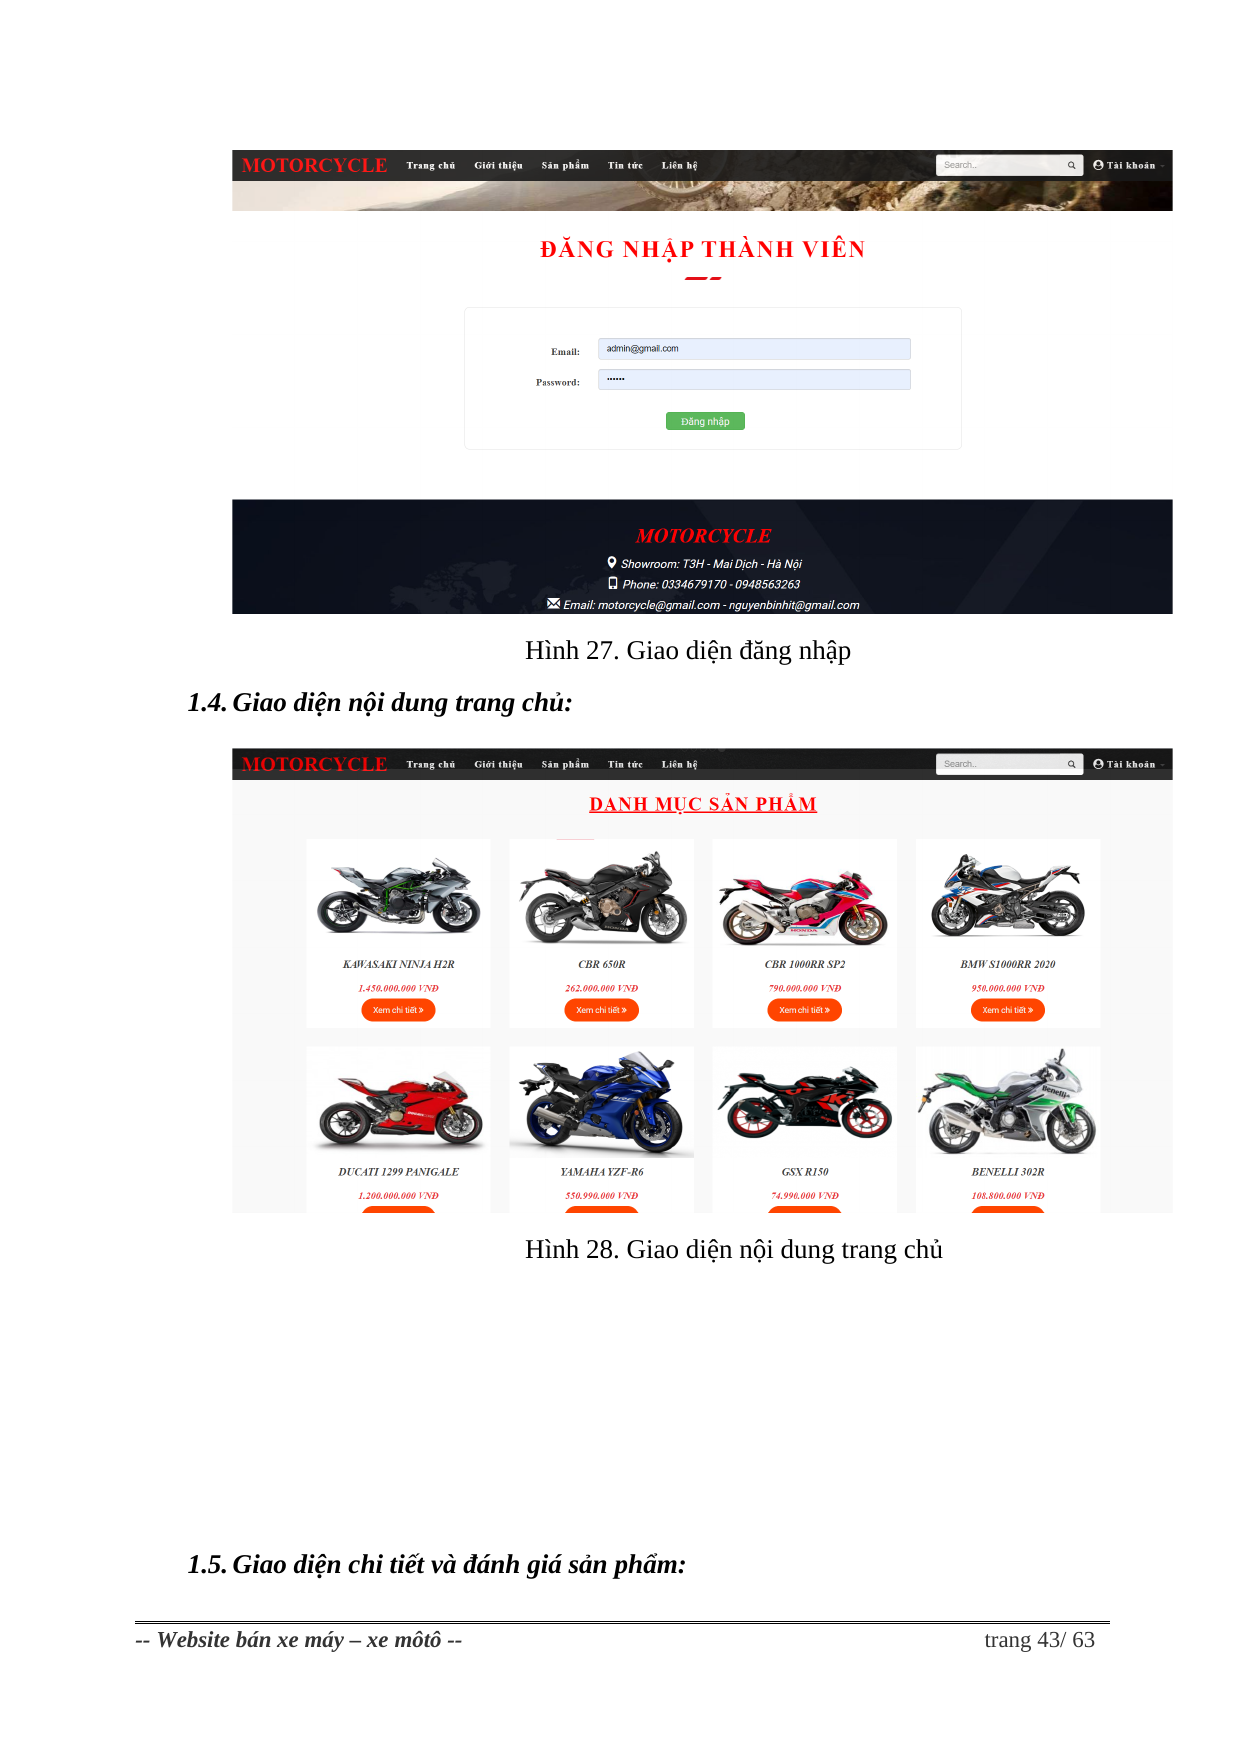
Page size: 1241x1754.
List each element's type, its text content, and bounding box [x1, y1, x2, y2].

list Giao diện chi tiết và đánh giá sản phẩm: [187, 1548, 1090, 1579]
text Hình 28. Giao diện nội dung trang chủ [525, 1233, 1090, 1265]
list Giao diện nội dung trang chủ: [187, 686, 1090, 717]
text Hình 27. Giao diện đăng nhập [525, 634, 1090, 665]
picture [232, 150, 1173, 614]
picture [232, 748, 1173, 1213]
